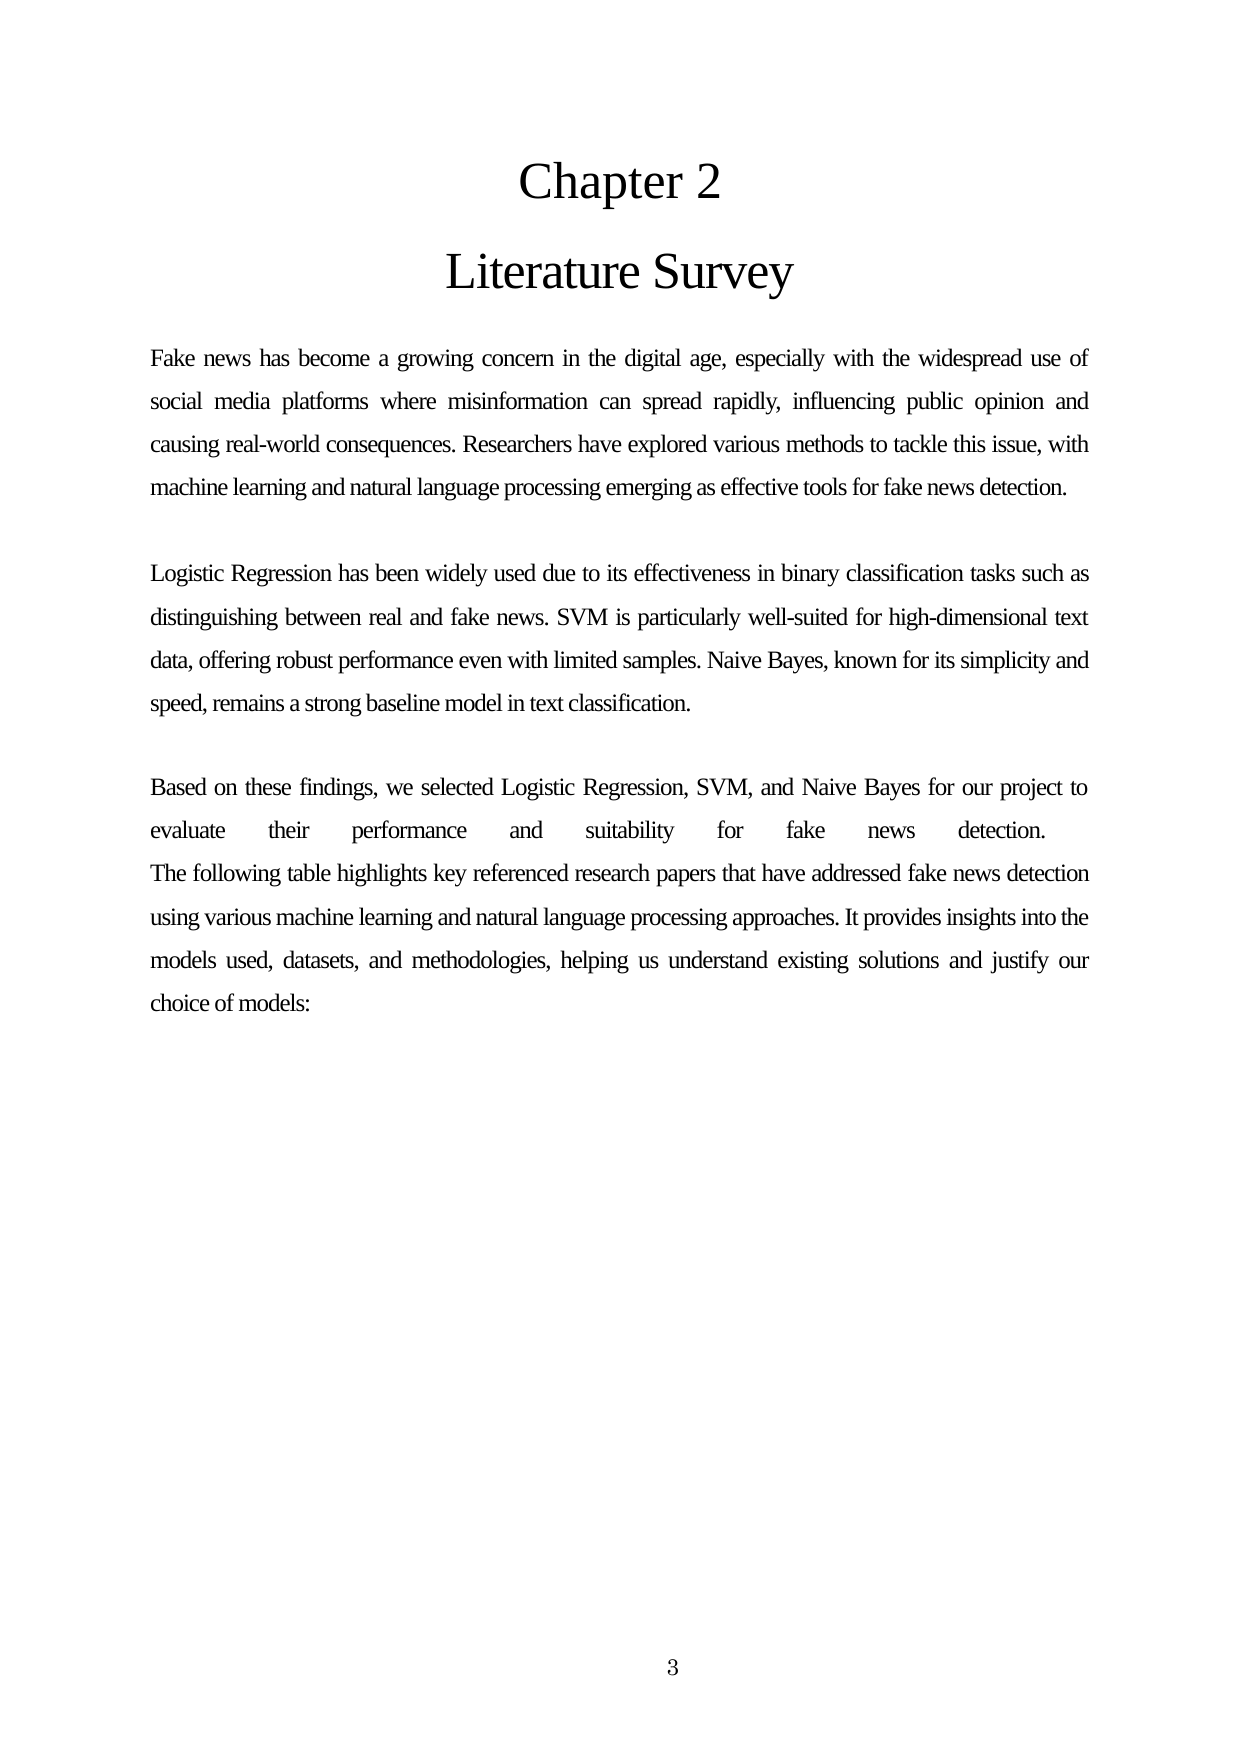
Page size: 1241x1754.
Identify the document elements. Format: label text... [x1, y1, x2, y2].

title Fake news has become a growing concern in the digital age, especially with the widespread use of social media platforms where misinformation can spread rapidly, influencing public opinion and causing real-world consequences. Researchers have explored various methods to tackle this issue, with machine learning and natural language processing emerging as effective tools for fake news detection. [150, 343, 1090, 501]
text Chapter 2 [150, 150, 1090, 210]
title Literature Survey [150, 240, 1090, 300]
title Based on these findings, we selected Logistic Regression, SVM, and Naive Bayes for our project to evaluate their performance and suitability for fake news detection. The following table highlights key referenced research papers that have addressed fake news detection using various machine learning and natural language processing approaches. It provides insights into the models used, datasets, and methodologies, helping us understand existing solutions and justify our choice of models: [150, 772, 1090, 1017]
title Logistic Regression has been widely used due to its effectiveness in binary classification tasks such as distinguishing between real and fake news. SVM is particularly well-suited for high-dimensional text data, offering robust performance even with limited samples. Naive Bayes, known for its simplicity and speed, remains a strong baseline model in text classification. [150, 515, 1090, 717]
